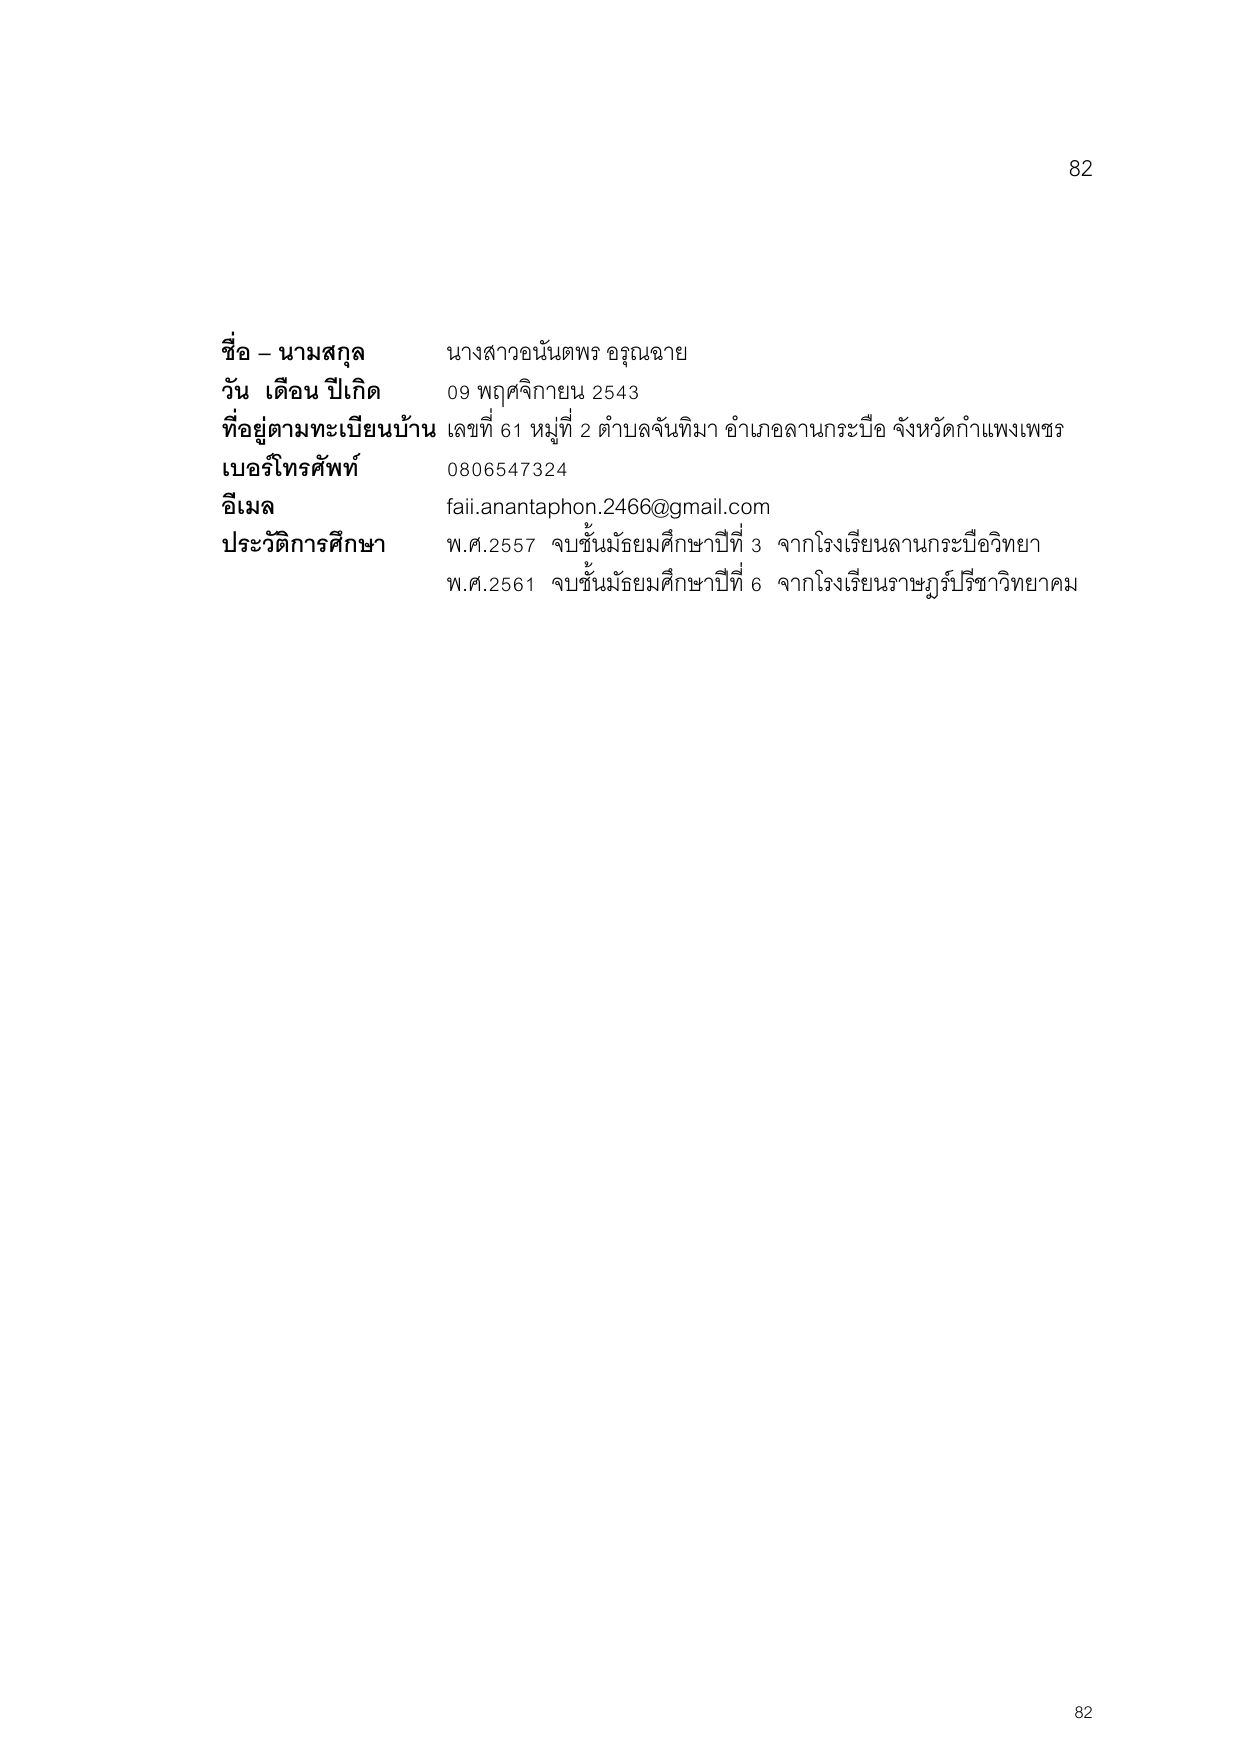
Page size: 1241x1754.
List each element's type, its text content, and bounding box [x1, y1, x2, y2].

text ชื่อ – นามสกุล นางสาวอนันตพร อรุณฉาย [221, 331, 1092, 369]
text ที่อยู่ตามทะเบียนบ้าน เลขที่ 61 หมู่ที่ 2 ตำบลจันทิมา อำเภอลานกระบือ จังหวัดกำแพงเพชร [221, 408, 1092, 446]
text ประวัติการศึกษา พ.ศ.2557 จบชั้นมัธยมศึกษาปีที่ 3 จากโรงเรียนลานกระบือวิทยา [221, 523, 1092, 561]
text เบอร์โทรศัพท์ 0806547324 [221, 446, 1092, 484]
text พ.ศ.2561 จบชั้นมัธยมศึกษาปีที่ 6 จากโรงเรียนราษฎร์ปรีชาวิทยาคม [221, 561, 1092, 600]
text อีเมล faii.anantaphon.2466@gmail.com [221, 484, 1092, 523]
text วัน เดือน ปีเกิด 09 พฤศจิกายน 2543 [221, 369, 1092, 408]
